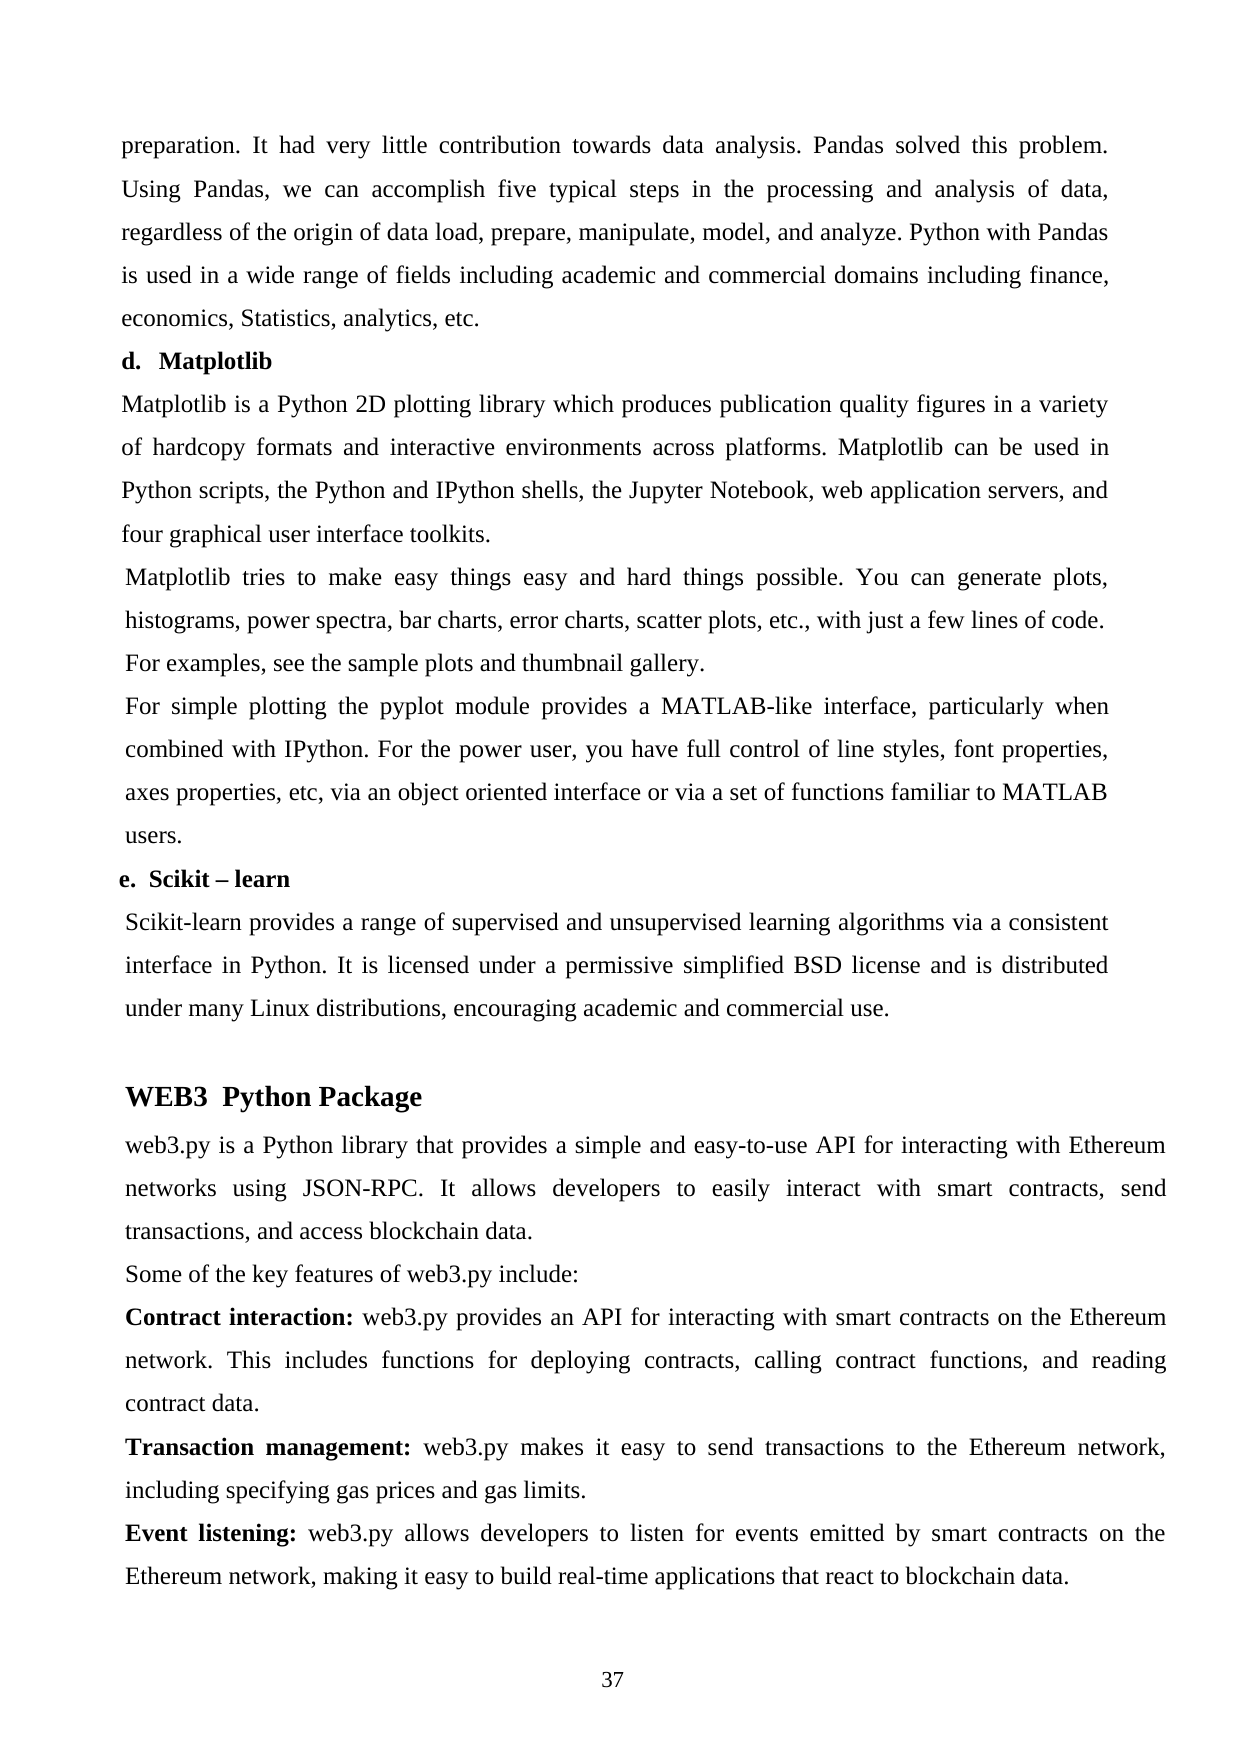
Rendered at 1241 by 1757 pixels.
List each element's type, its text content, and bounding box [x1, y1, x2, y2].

text Matplotlib tries to make easy things easy and hard things possible. You can generate plots, histograms, power spectra, bar charts, error charts, scatter plots, etc., with just a few lines of code. [125, 562, 1110, 634]
text Matplotlib is a Python 2D plotting library which produces publication quality figures in a variety of hardcopy formats and interactive environments across platforms. Matplotlib can be used in Python scripts, the Python and IPython shells, the Jupyter Notebook, web application servers, and four graphical user interface toolkits. [121, 389, 1110, 547]
text WEB3 Python Package [125, 1079, 1167, 1113]
text For examples, see the sample plots and thumbnail gallery. [106, 648, 1110, 677]
text preparation. It had very little contribution towards data analysis. Pandas solved this problem. Using Pandas, we can accomplish five typical steps in the processing and analysis of data, regardless of the origin of data load, prepare, manipulate, model, and analyze. Python with Pandas is used in a wide range of fields including academic and commercial domains including finance, economics, Statistics, analytics, etc. [121, 131, 1110, 332]
text web3.py is a Python library that provides a simple and easy-to-use API for interacting with Ethereum networks using JSON-RPC. It allows developers to easily interact with smart contracts, send transactions, and access blockchain data. [125, 1130, 1167, 1245]
text Contract interaction: web3.py provides an API for interacting with smart contracts on the Ethereum network. This includes functions for deploying contracts, calling contract functions, and reading contract data. [125, 1302, 1167, 1417]
text Scikit-learn provides a range of supervised and unsupervised learning algorithms via a consistent interface in Python. It is licensed under a permissive simplified BSD license and is distributed under many Linux distributions, encouraging academic and commercial use. [125, 907, 1110, 1022]
text e. Scikit – learn [106, 864, 1110, 892]
text For simple plotting the pyplot module provides a MATLAB-like interface, particularly when combined with IPython. For the power user, you have full control of line styles, font properties, axes properties, etc, via an object oriented interface or via a set of functions familiar to MATLAB users. [125, 691, 1110, 849]
text Some of the key features of web3.py include: [125, 1259, 1167, 1288]
list Matplotlib [121, 346, 1110, 375]
text Transaction management: web3.py makes it easy to send transactions to the Ethereum network, including specifying gas prices and gas limits. [125, 1432, 1167, 1503]
text Event listening: web3.py allows developers to listen for events emitted by smart contracts on the Ethereum network, making it easy to build real-time applications that react to blockchain data. [125, 1518, 1167, 1590]
